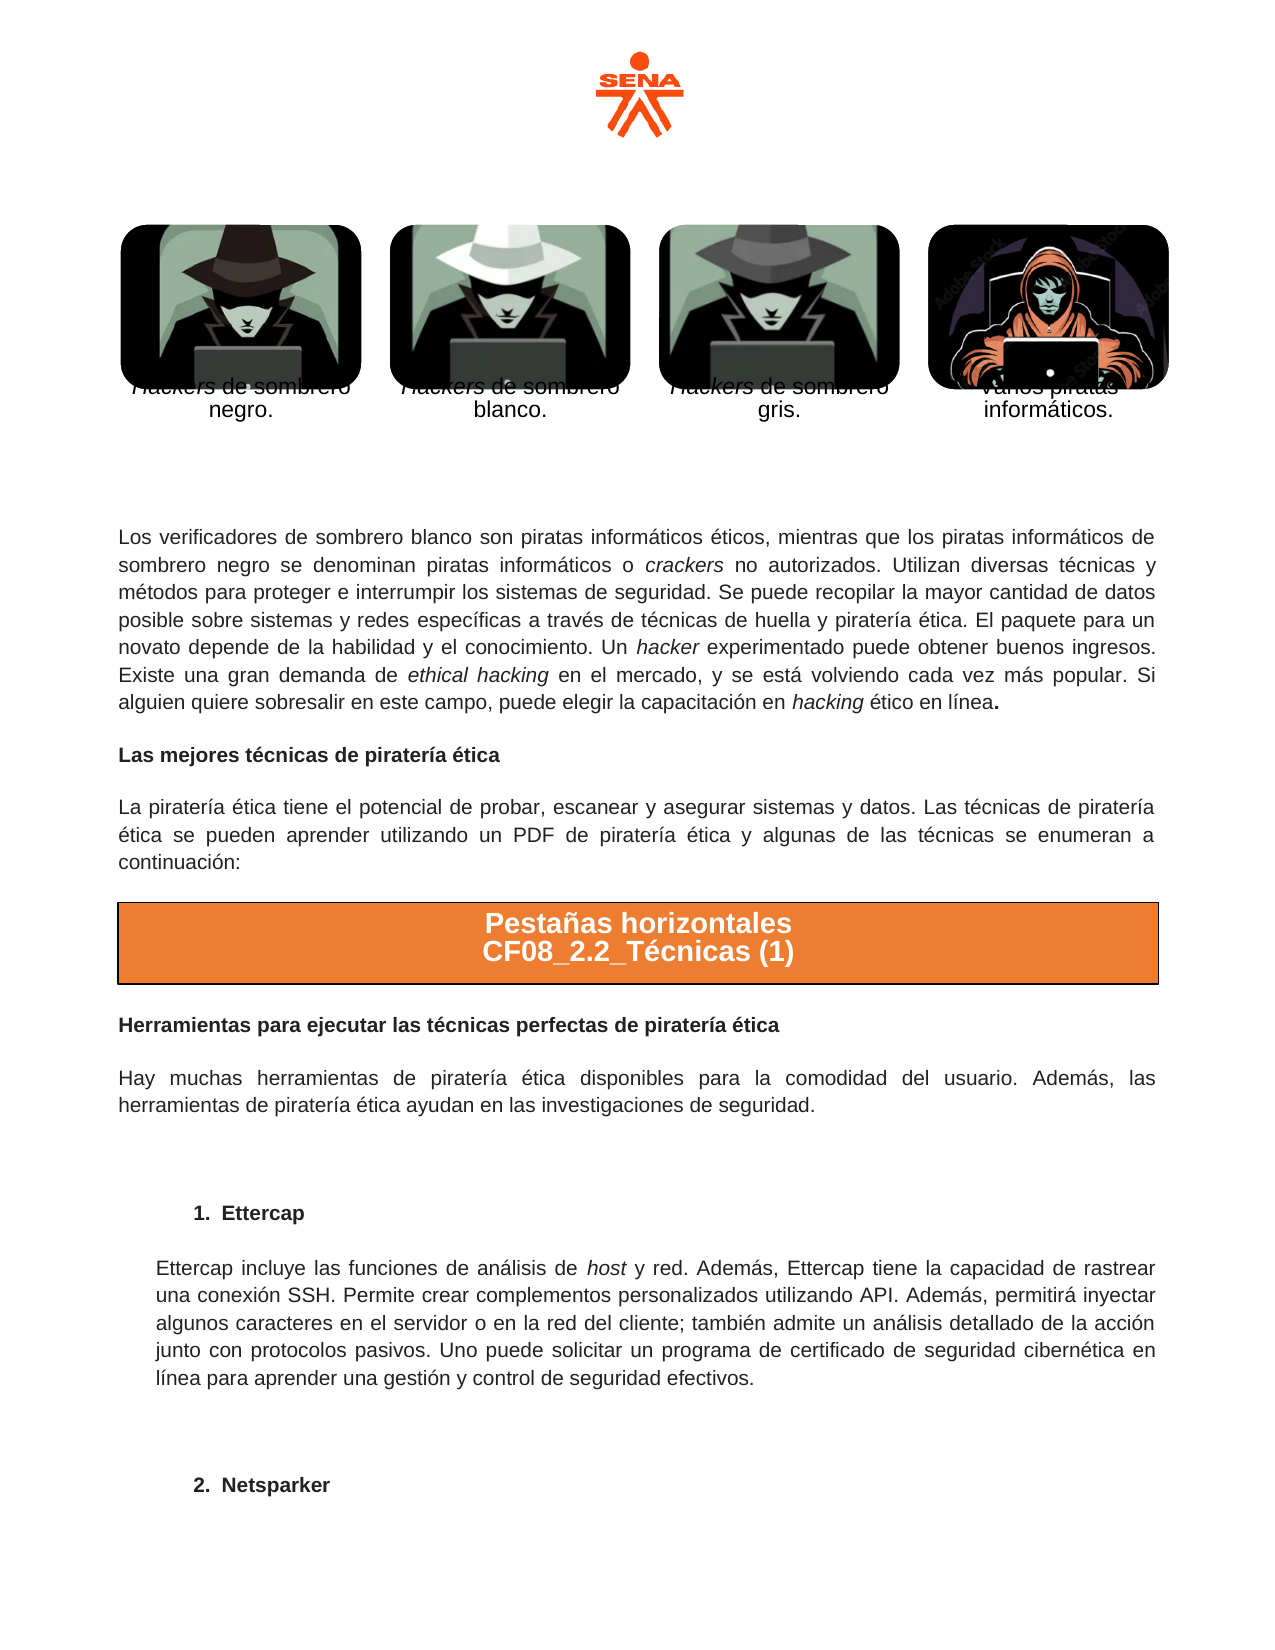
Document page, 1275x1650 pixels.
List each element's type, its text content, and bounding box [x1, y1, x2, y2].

text Herramientas para ejecutar las técnicas perfectas de piratería ética [118, 1013, 1157, 1037]
text 2. Netsparker [193, 1473, 1157, 1497]
picture [659, 225, 899, 389]
picture [929, 225, 1168, 389]
text Hay muchas herramientas de piratería ética disponibles para la comodidad del usuario. Además, las herramientas de piratería ética ayudan en las investigaciones de seguridad. [118, 1065, 1157, 1117]
picture [1022, 383, 1029, 389]
text Los verificadores de sombrero blanco son piratas informáticos éticos, mientras que los piratas informáticos de sombrero negro se denominan piratas informáticos o crackers no autorizados. Utilizan diversas técnicas y métodos para proteger e interrumpir los sistemas de seguridad. Se puede recopilar la mayor cantidad de datos posible sobre sistemas y redes específicas a través de técnicas de huella y piratería ética. El paquete para un novato depende de la habilidad y el conocimiento. Un hacker experimentado puede obtener buenos ingresos. Existe una gran demanda de ethical hacking en el mercado, y se está volviendo cada vez más popular. Si alguien quiere sobresalir en este campo, puede elegir la capacitación en hacking ético en línea. [118, 525, 1157, 714]
picture [806, 383, 813, 389]
text La piratería ética tiene el potencial de probar, escanear y asegurar sistemas y datos. Las técnicas de piratería ética se pueden aprender utilizando un PDF de piratería ética y algunas de las técnicas se enumeran a continuación: [118, 795, 1157, 874]
picture [390, 225, 630, 389]
picture [537, 383, 544, 389]
text Las mejores técnicas de piratería ética [118, 743, 1157, 767]
text 1. Ettercap [193, 1201, 1157, 1224]
text Ettercap incluye las funciones de análisis de host y red. Además, Ettercap tiene la capacidad de rastrear una conexión SSH. Permite crear complementos personalizados utilizando API. Además, permitirá inyectar algunos caracteres en el servidor o en la red del cliente; también admite un análisis detallado de la acción junto con protocolos pasivos. Uno puede solicitar un programa de certificado de seguridad cibernética en línea para aprender una gestión y control de seguridad efectivos. [156, 1256, 1157, 1389]
picture [585, 48, 690, 142]
picture [121, 225, 361, 389]
picture [268, 383, 275, 389]
